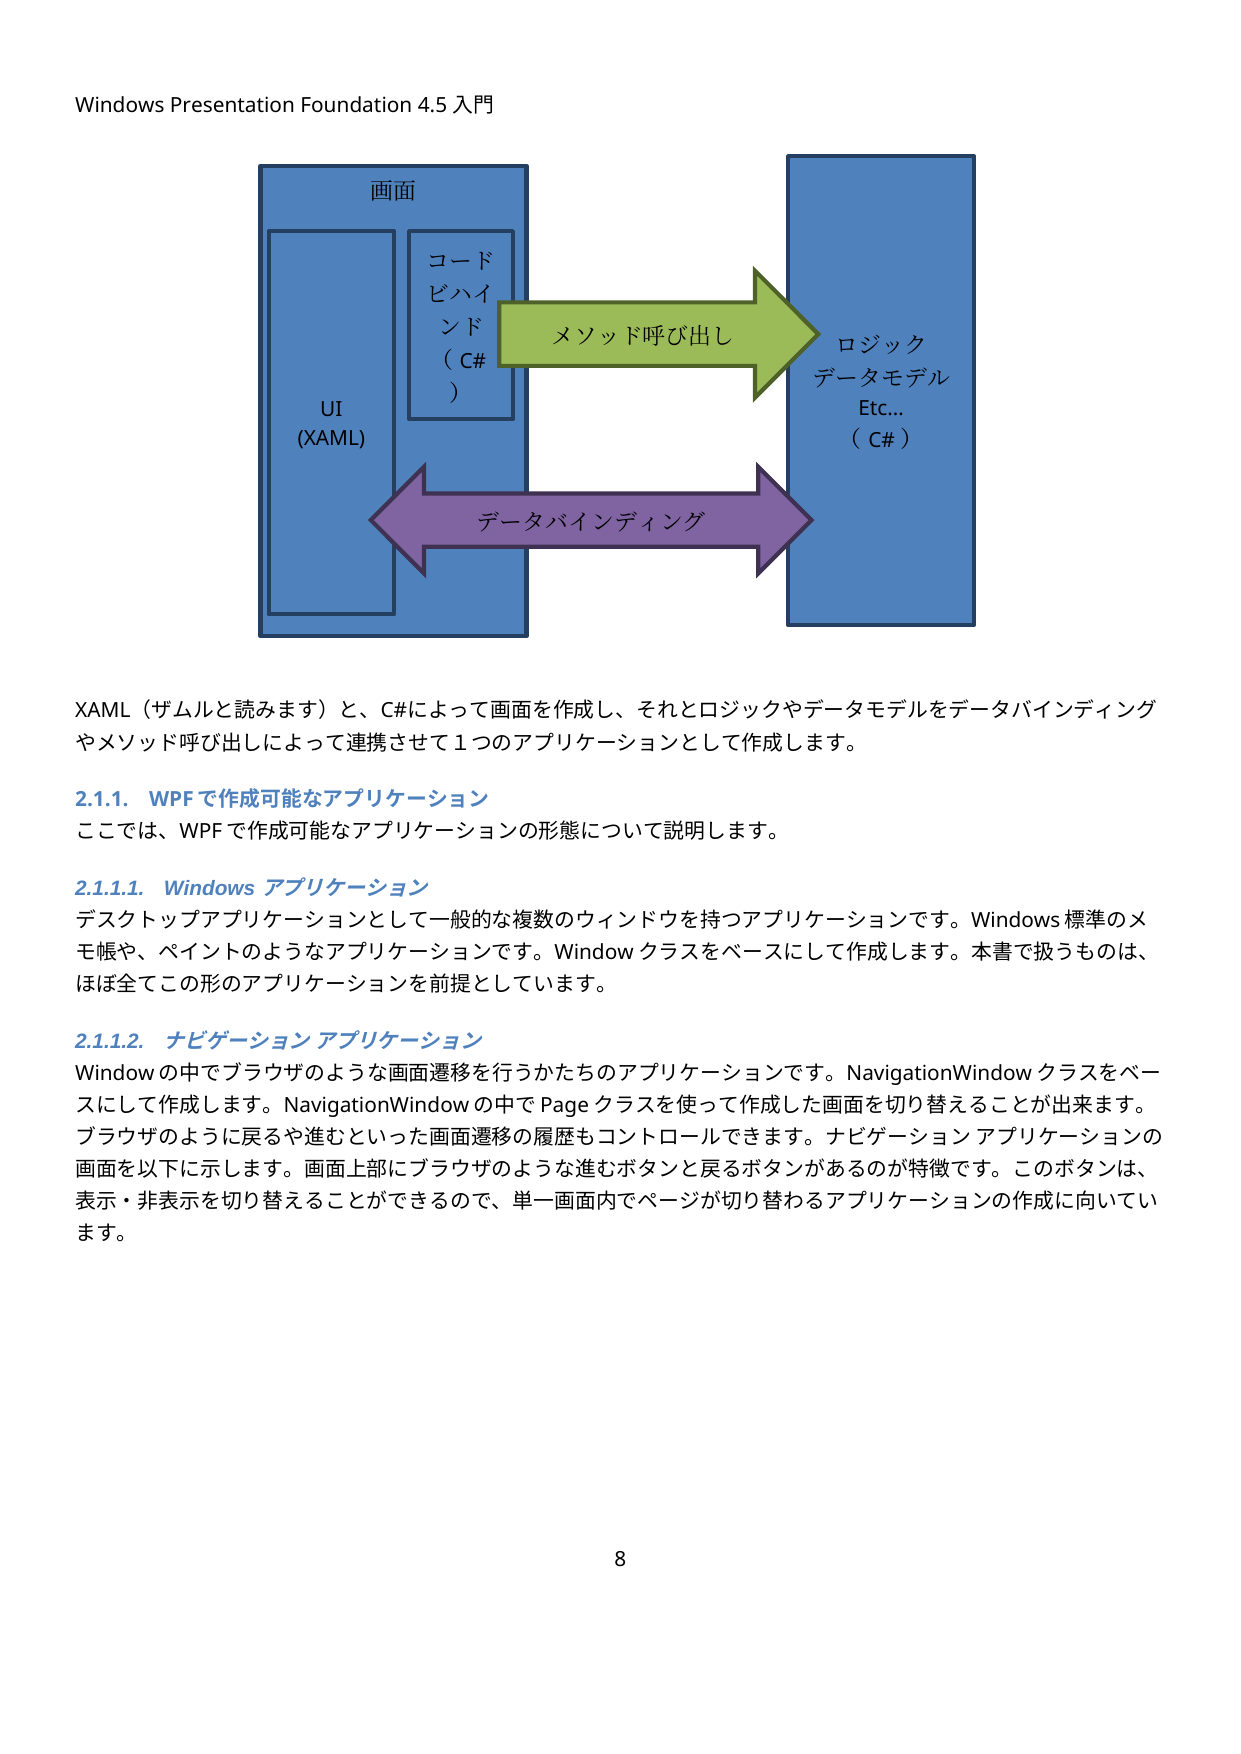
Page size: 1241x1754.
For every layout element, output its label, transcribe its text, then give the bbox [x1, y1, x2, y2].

text ここでは、WPFで作成可能なアプリケーションの形態について説明します。 [75, 814, 1165, 846]
text デスクトップアプリケーションとして一般的な複数のウィンドウを持つアプリケーションです。Windows標準のメモ帳や、ペイントのようなアプリケーションです。Windowクラスをベースにして作成します。本書で扱うものは、ほぼ全てこの形のアプリケーションを前提としています。 [75, 903, 1165, 999]
subtitle ナビゲーション アプリケーション [75, 1024, 1165, 1056]
text XAML（ザムルと読みます）と、C#によって画面を作成し、それとロジックやデータモデルをデータバインディングやメソッド呼び出しによって連携させて１つのアプリケーションとして作成します。 [75, 693, 1165, 757]
text Windowの中でブラウザのような画面遷移を行うかたちのアプリケーションです。NavigationWindowクラスをベースにして作成します。NavigationWindowの中でPageクラスを使って作成した画面を切り替えることが出来ます。ブラウザのように戻るや進むといった画面遷移の履歴もコントロールできます。ナビゲーション アプリケーションの画面を以下に示します。画面上部にブラウザのような進むボタンと戻るボタンがあるのが特徴です。このボタンは、表示・非表示を切り替えることができるので、単一画面内でページが切り替わるアプリケーションの作成に向いています。 [75, 1056, 1165, 1248]
subtitle WPFで作成可能なアプリケーション [75, 782, 1165, 814]
subtitle Windows アプリケーション [75, 871, 1165, 903]
